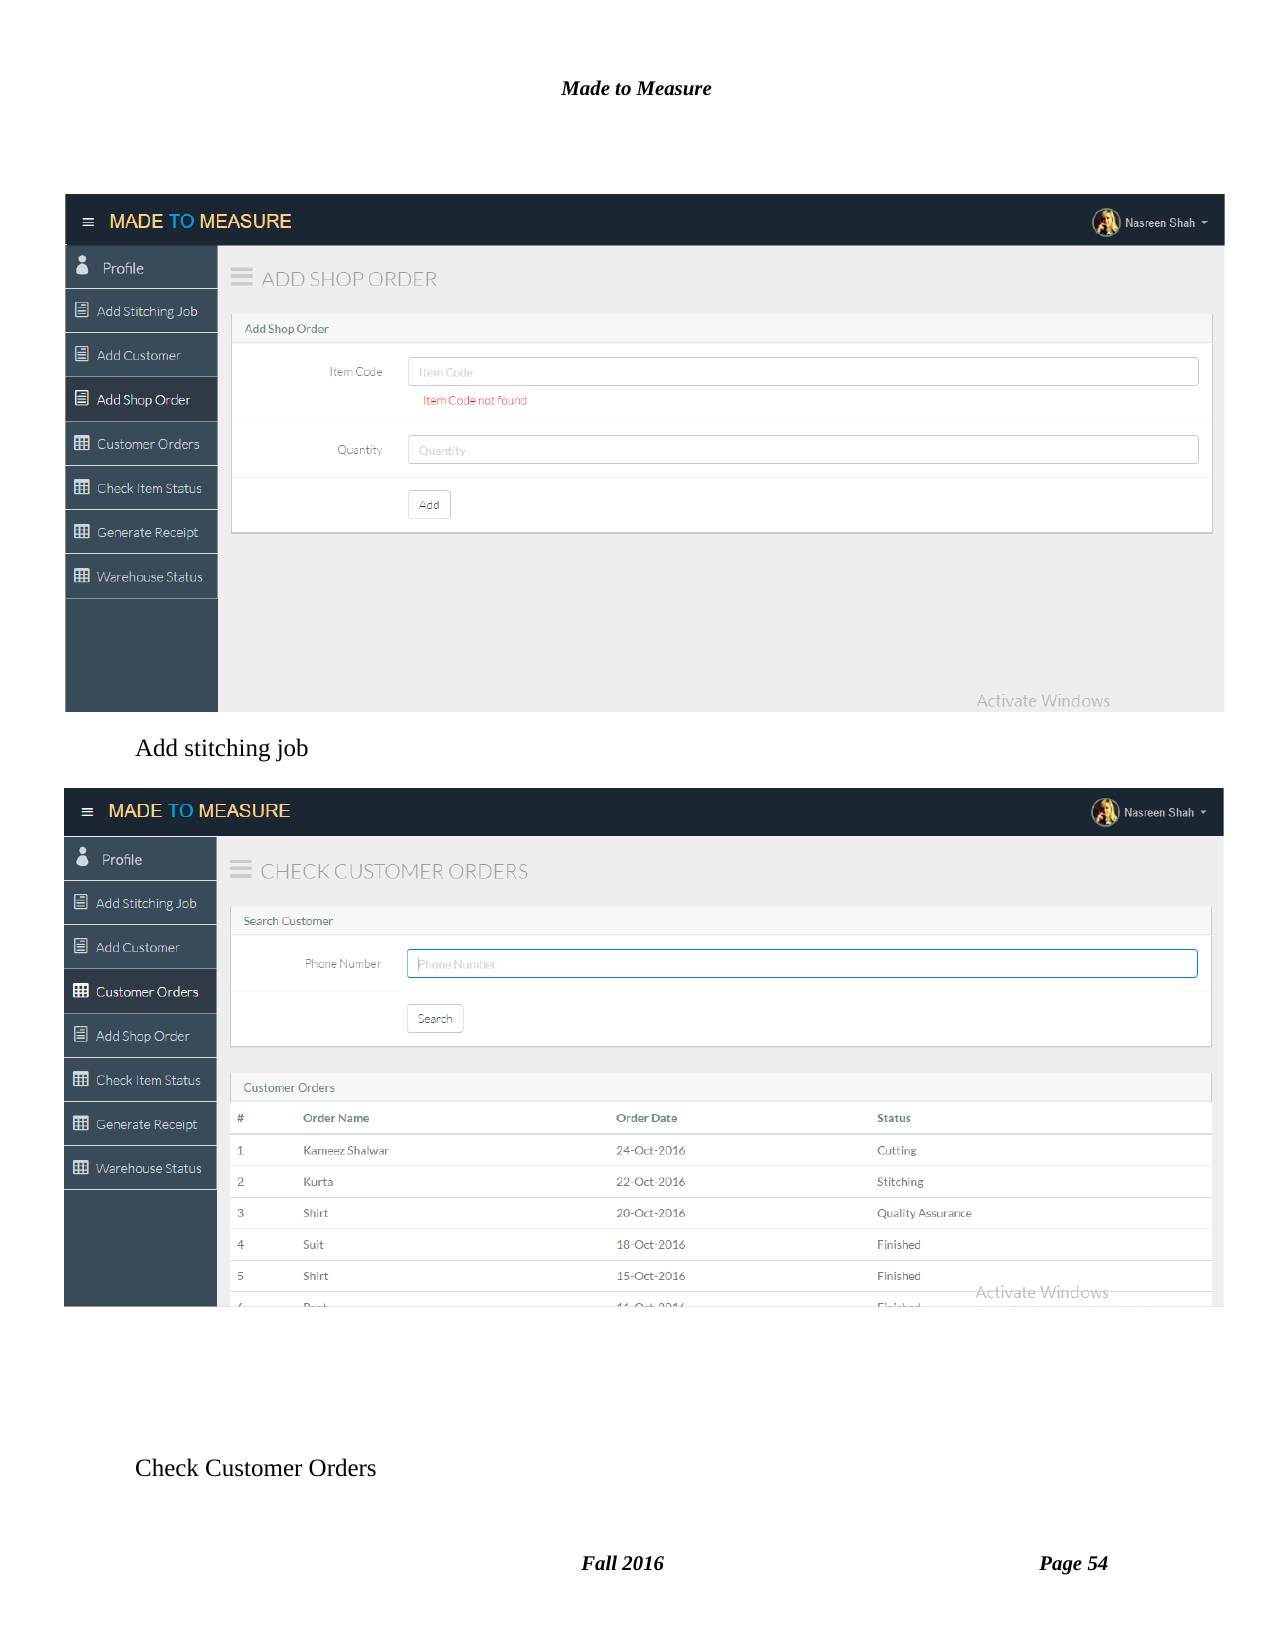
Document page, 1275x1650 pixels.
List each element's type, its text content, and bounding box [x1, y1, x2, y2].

text Check Customer Orders [135, 1457, 1140, 1482]
picture [65, 194, 1225, 712]
text Add stitching job [135, 736, 1140, 761]
picture [64, 788, 1224, 1307]
